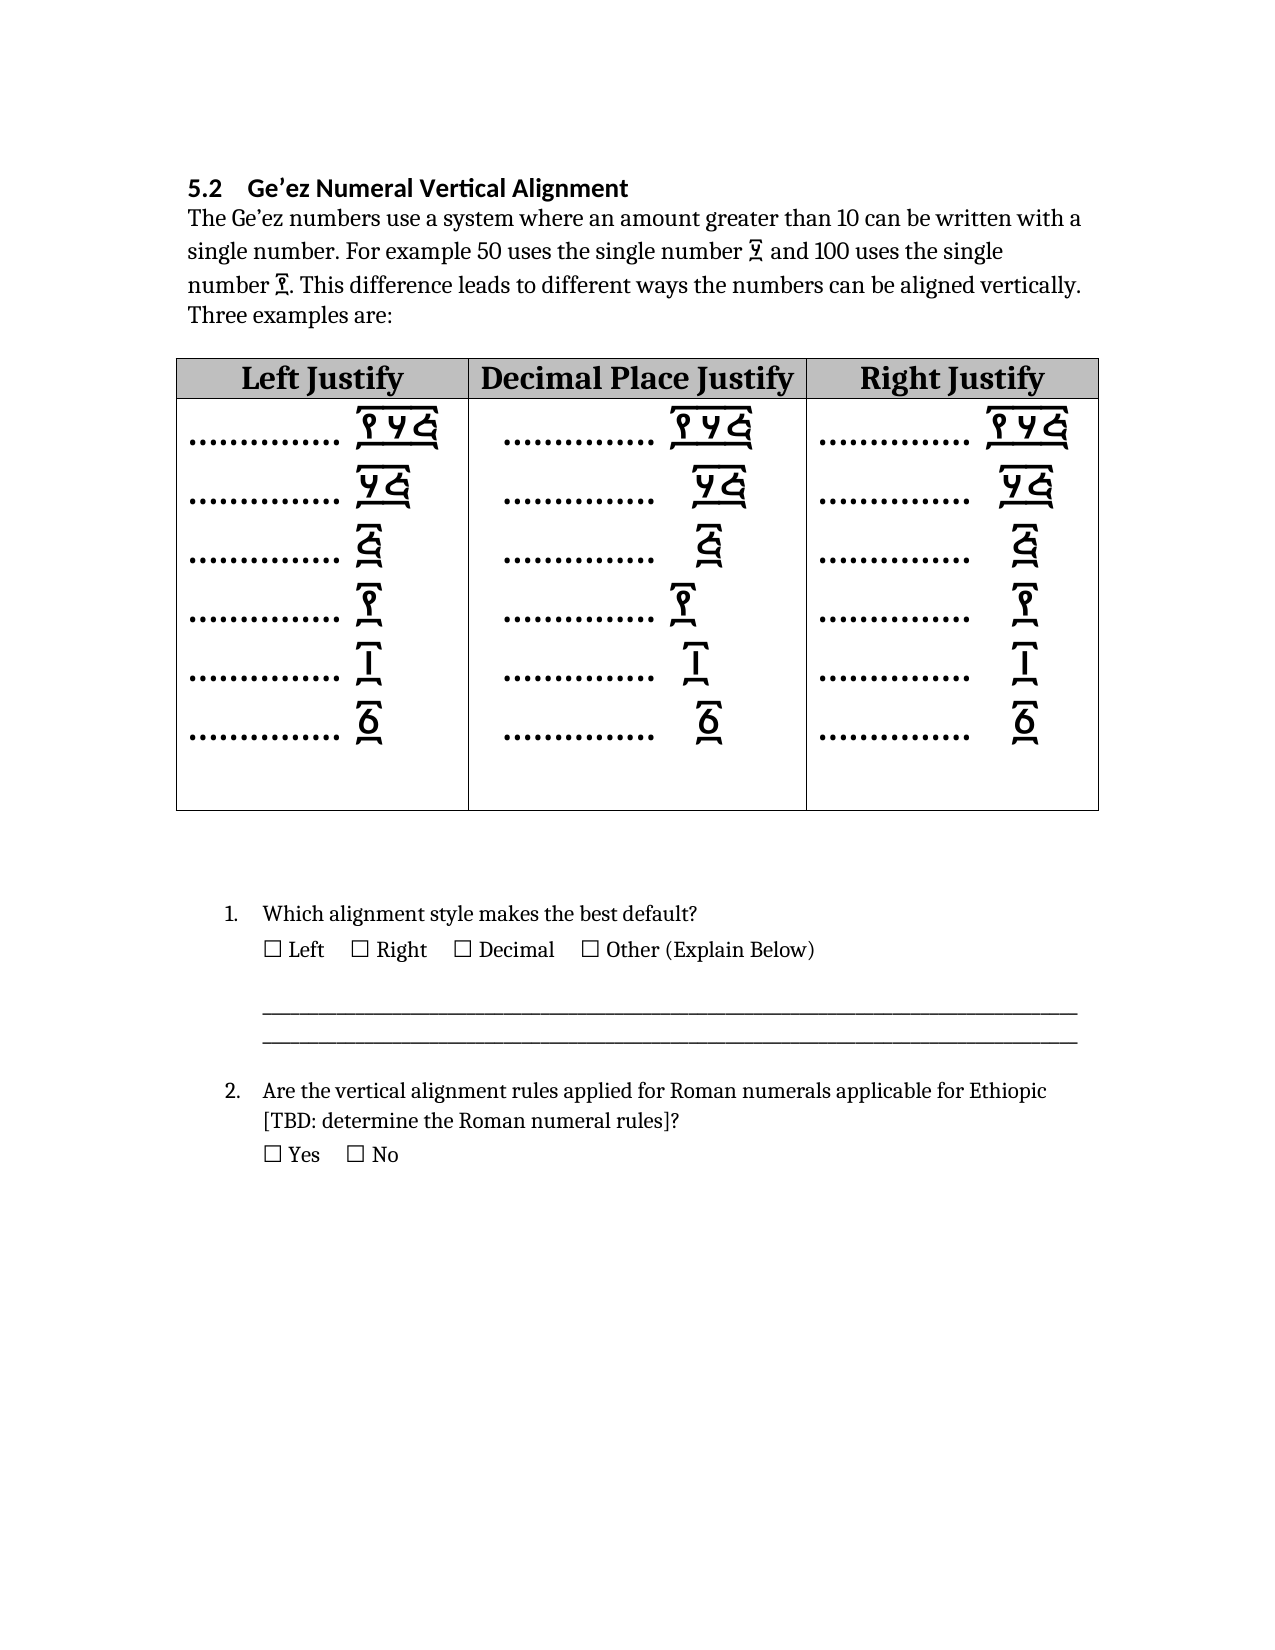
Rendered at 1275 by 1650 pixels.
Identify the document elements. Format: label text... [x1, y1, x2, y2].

table_header Left Justify [177, 359, 468, 398]
text ________________________________________________________________________________________ [187, 1019, 1087, 1047]
list ☐ Left ☐ Right ☐ Decimal ☐ Other (Explain Below) [262, 933, 1087, 964]
table_cell ............... ፻፶፭ ............... ፶፭ ............... ፭ ............... ፻ ............... ፲ ............... ፩ [469, 399, 806, 810]
list Are the vertical alignment rules applied for Roman numerals applicable for Ethiopic [TBD: determine the Roman numeral rules]? [225, 1078, 1087, 1134]
list Which alignment style makes the best default? [225, 897, 1087, 928]
table_header Decimal Place Justify [469, 359, 806, 398]
table_header Right Justify [807, 359, 1098, 398]
table_cell ............... ፻፶፭ ............... ፶፭ ............... ፭ ............... ፻ ............... ፲ ............... ፩ [807, 399, 1098, 810]
list ☐ Yes ☐ No [262, 1138, 1087, 1169]
subtitle Ge’ez Numeral Vertical Alignment [187, 171, 1087, 204]
text ________________________________________________________________________________________ [187, 990, 1087, 1019]
table_cell ............... ፻፶፭ ............... ፶፭ ............... ፭ ............... ፻ ............... ፲ ............... ፩ [177, 399, 468, 810]
text The Ge’ez numbers use a system where an amount greater than 10 can be written with a single number. For example 50 uses the single number ፶ and 100 uses the single number ፻. This difference leads to different ways the numbers can be aligned vertically. Three examples are: [187, 204, 1087, 329]
